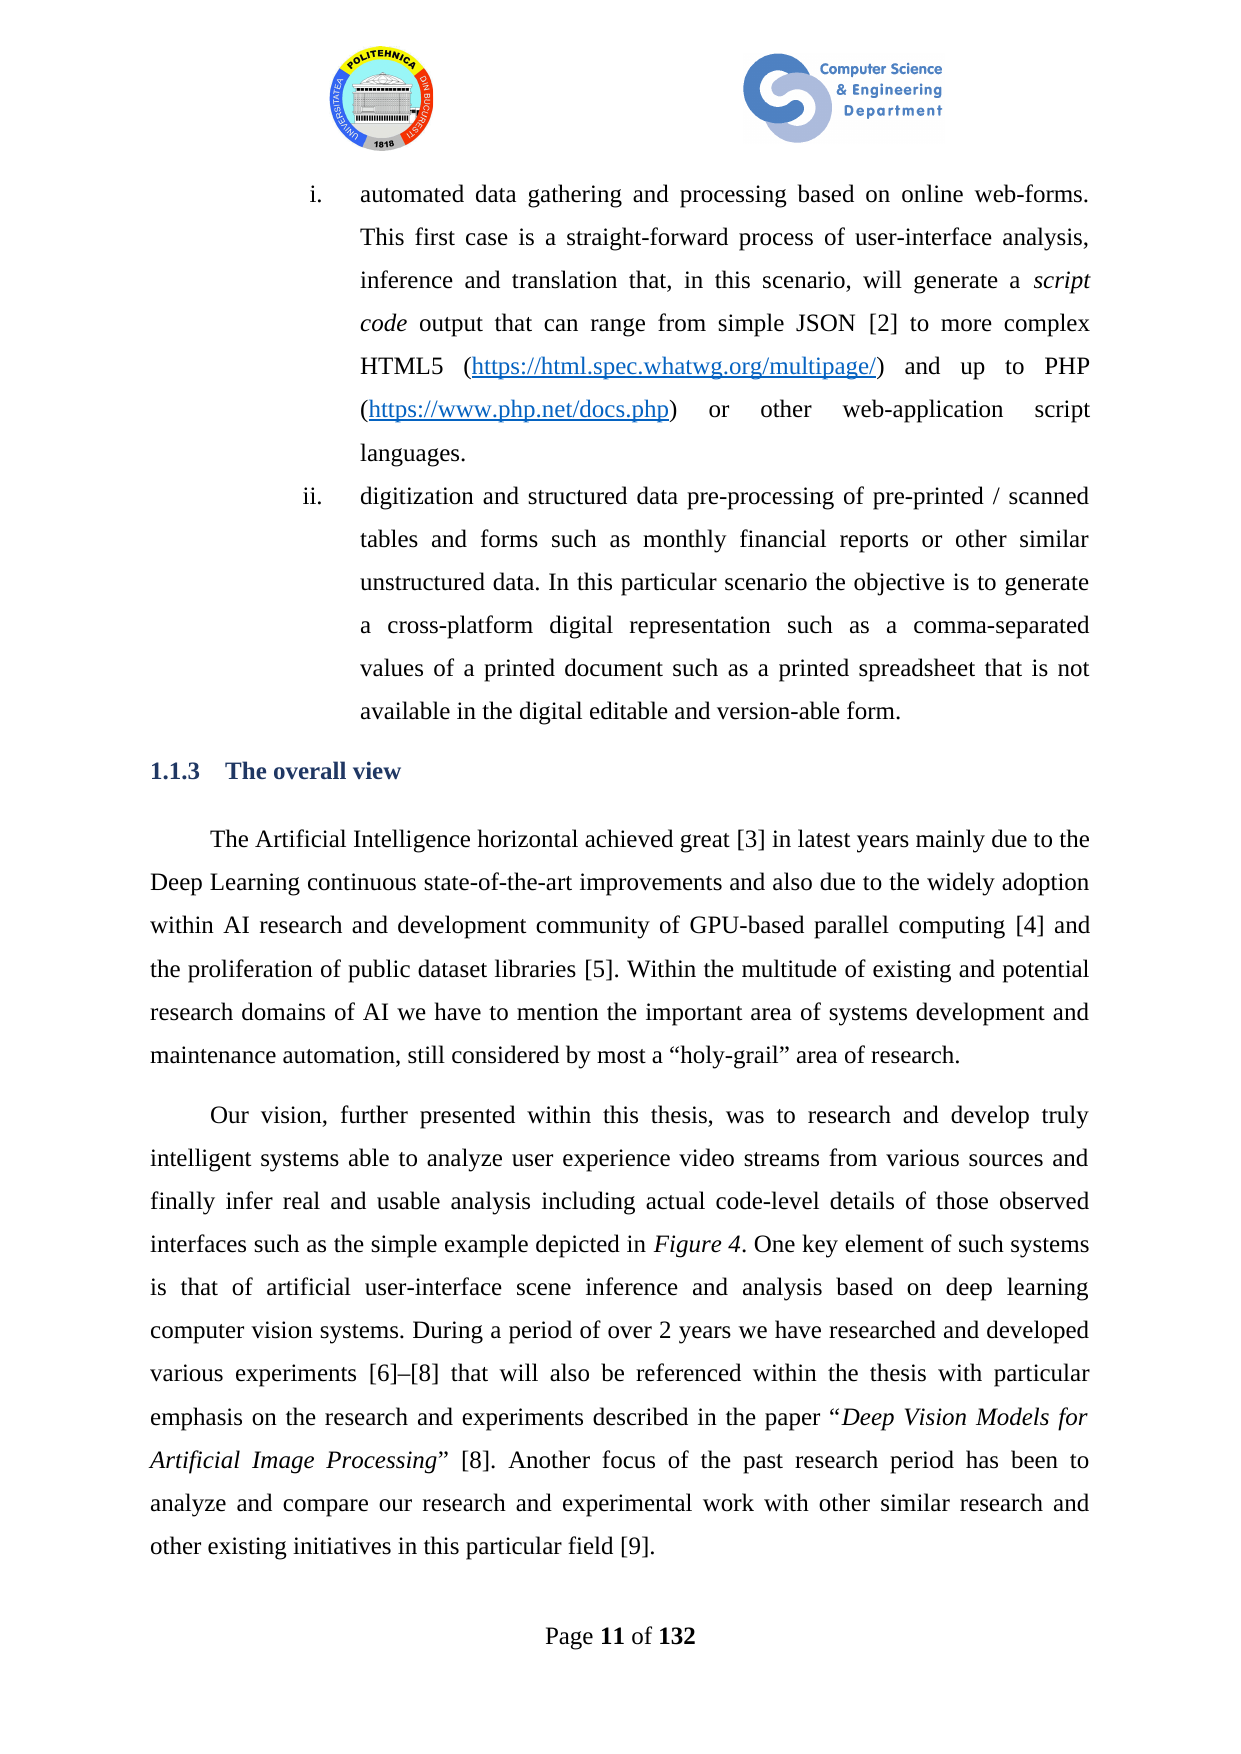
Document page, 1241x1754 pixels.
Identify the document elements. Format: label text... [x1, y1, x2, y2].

picture [742, 53, 946, 144]
list automated data gathering and processing based on online web-forms. This first case is a straight-forward process of user-interface analysis, inference and translation that, in this scenario, will generate a script code output that can range from simple JSON [2] to more complex HTML5 (https://html.spec.whatwg.org/multipage/) and up to PHP (https://www.php.net/docs.php) or other web-application script languages. [322, 179, 1090, 466]
text The Artificial Intelligence horizontal achieved great [3] in latest years mainly due to the Deep Learning continuous state-of-the-art improvements and also due to the widely adoption within AI research and development community of GPU-based parallel computing [4] and the proliferation of public dataset libraries [5]. Within the multitude of existing and potential research domains of AI we have to mention the important area of systems development and maintenance automation, still considered by most a “holy-grail” area of research. [150, 824, 1090, 1069]
list digitization and structured data pre-processing of pre-printed / scanned tables and forms such as monthly financial reports or other similar unstructured data. In this particular scenario the objective is to generate a cross-platform digital representation such as a comma-separated values of a printed document such as a printed spreadsheet that is not available in the digital editable and version-able form. [322, 481, 1090, 725]
subtitle The overall view [150, 756, 1090, 785]
picture [329, 46, 434, 151]
text Our vision, further presented within this thesis, was to research and develop truly intelligent systems able to analyze user experience video streams from various sources and finally infer real and usable analysis including actual code-level details of those observed interfaces such as the simple example depicted in Figure 4. One key element of such systems is that of artificial user-interface scene inference and analysis based on deep learning computer vision systems. During a period of over 2 years we have researched and developed various experiments [6]–[8] that will also be referenced within the thesis with particular emphasis on the research and experiments described in the paper “Deep Vision Models for Artificial Image Processing” [8]. Another focus of the past research period has been to analyze and compare our research and experimental work with other similar research and other existing initiatives in this particular field [9]. [150, 1100, 1090, 1560]
